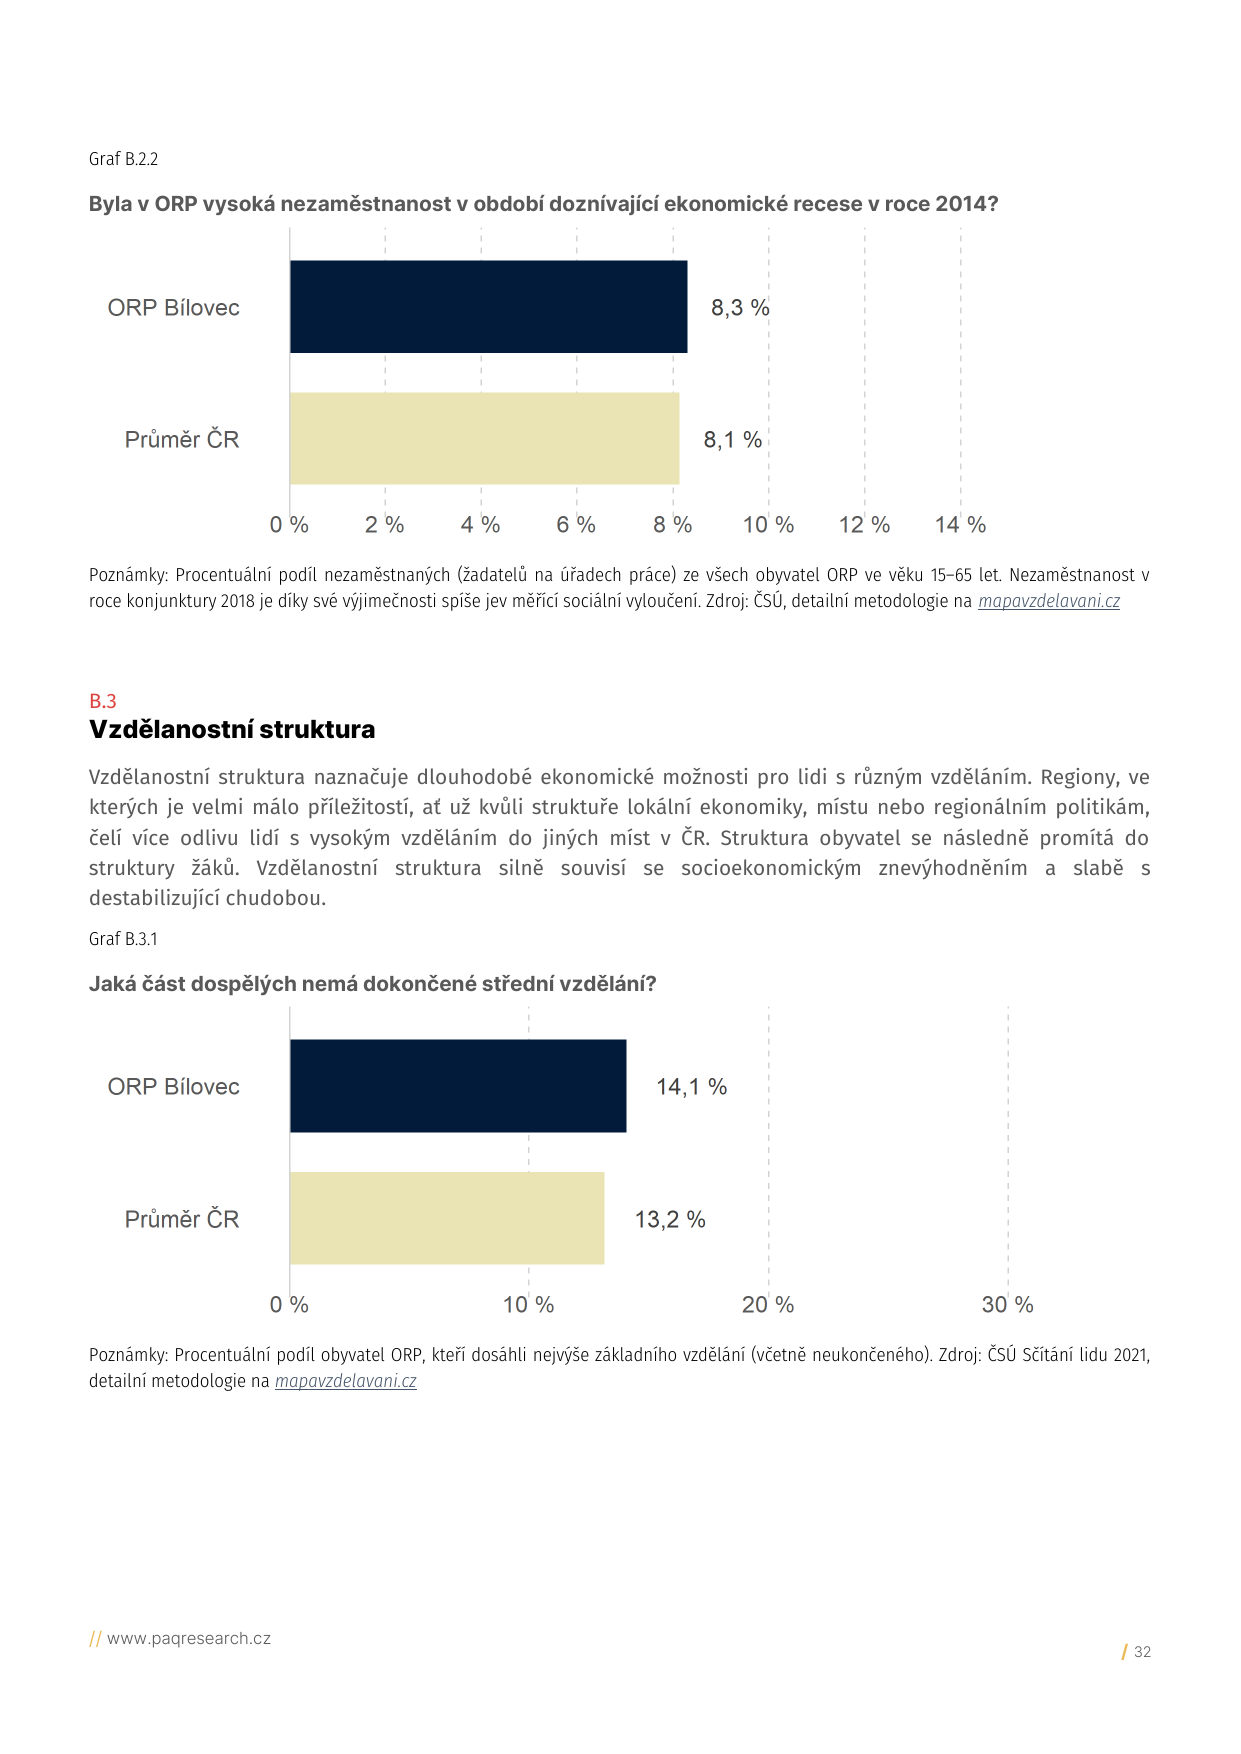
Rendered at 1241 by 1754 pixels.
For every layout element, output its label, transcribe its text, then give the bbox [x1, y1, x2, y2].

text Poznámky: Procentuální podíl nezaměstnaných (žadatelů na úřadech práce) ze všech obyvatel ORP ve věku 15–65 let. Nezaměstnanost v roce konjunktury 2018 je díky své výjimečnosti spíše jev měřící sociální vyloučení. Zdroj: ČSÚ, detailní metodologie na mapavzdelavani.cz [89, 564, 1152, 613]
subtitle Vzdělanostní struktura [89, 714, 1152, 744]
text Byla v ORP vysoká nezaměstnanost v období doznívající ekonomické recese v roce 2014? [89, 186, 1152, 216]
text B.3 [89, 684, 1152, 714]
text Jaká část dospělých nemá dokončené střední vzdělání? [89, 966, 1152, 996]
text Poznámky: Procentuální podíl obyvatel ORP, kteří dosáhli nejvýše základního vzdělání (včetně neukončeného). Zdroj: ČSÚ Sčítání lidu 2021, detailní metodologie na mapavzdelavani.cz [89, 1344, 1152, 1392]
picture [88, 996, 1139, 1328]
text Vzdělanostní struktura naznačuje dlouhodobé ekonomické možnosti pro lidi s různým vzděláním. Regiony, ve kterých je velmi málo příležitostí, ať už kvůli struktuře lokální ekonomiky, místu nebo regionálním politikám, čelí více odlivu lidí s vysokým vzděláním do jiných míst v ČR. Struktura obyvatel se následně promítá do struktury žáků. Vzdělanostní struktura silně souvisí se socioekonomickým znevýhodněním a slabě s destabilizující chudobou. [89, 760, 1152, 911]
picture [88, 216, 1139, 548]
text Graf B.2.2 [89, 148, 1152, 170]
text Graf B.3.1 [89, 927, 1152, 950]
